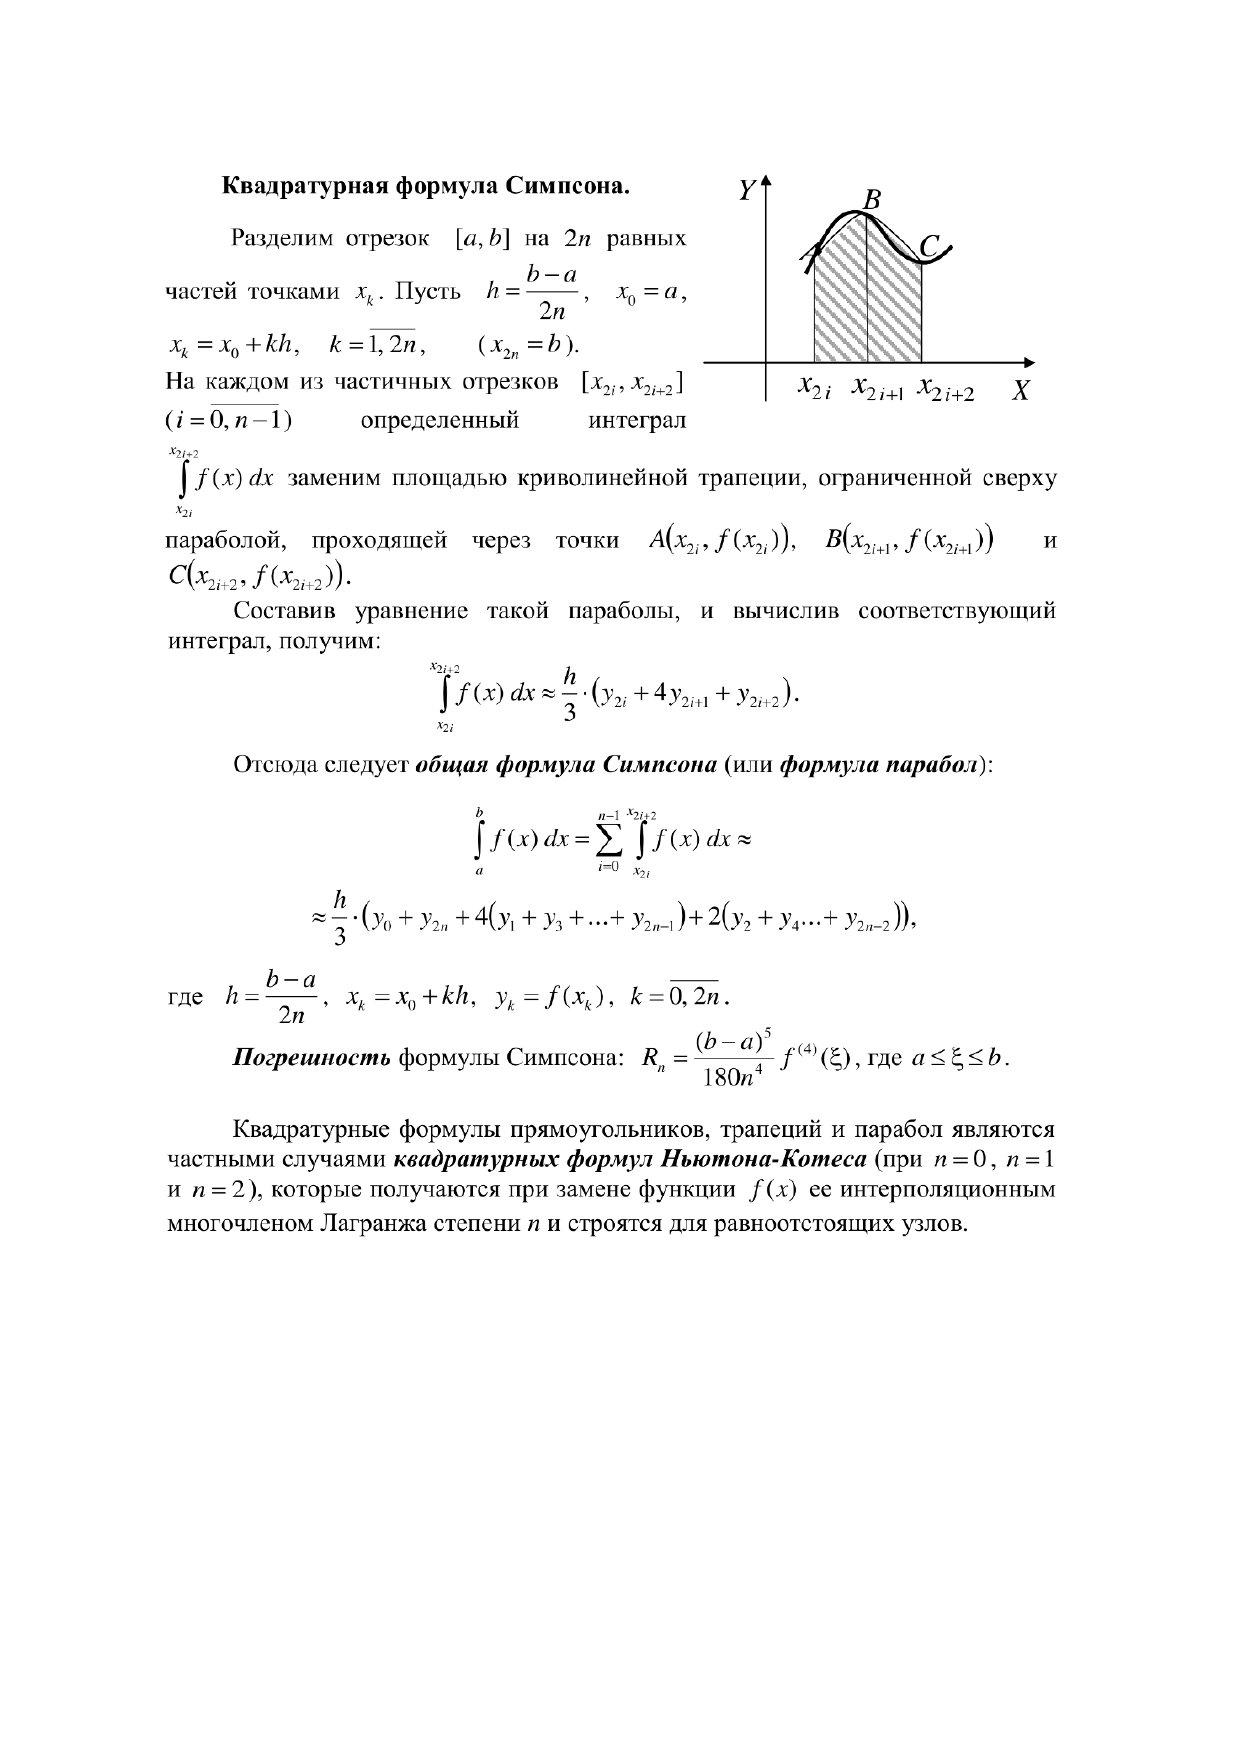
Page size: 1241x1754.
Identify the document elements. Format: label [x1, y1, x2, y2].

picture [150, 150, 1091, 1250]
